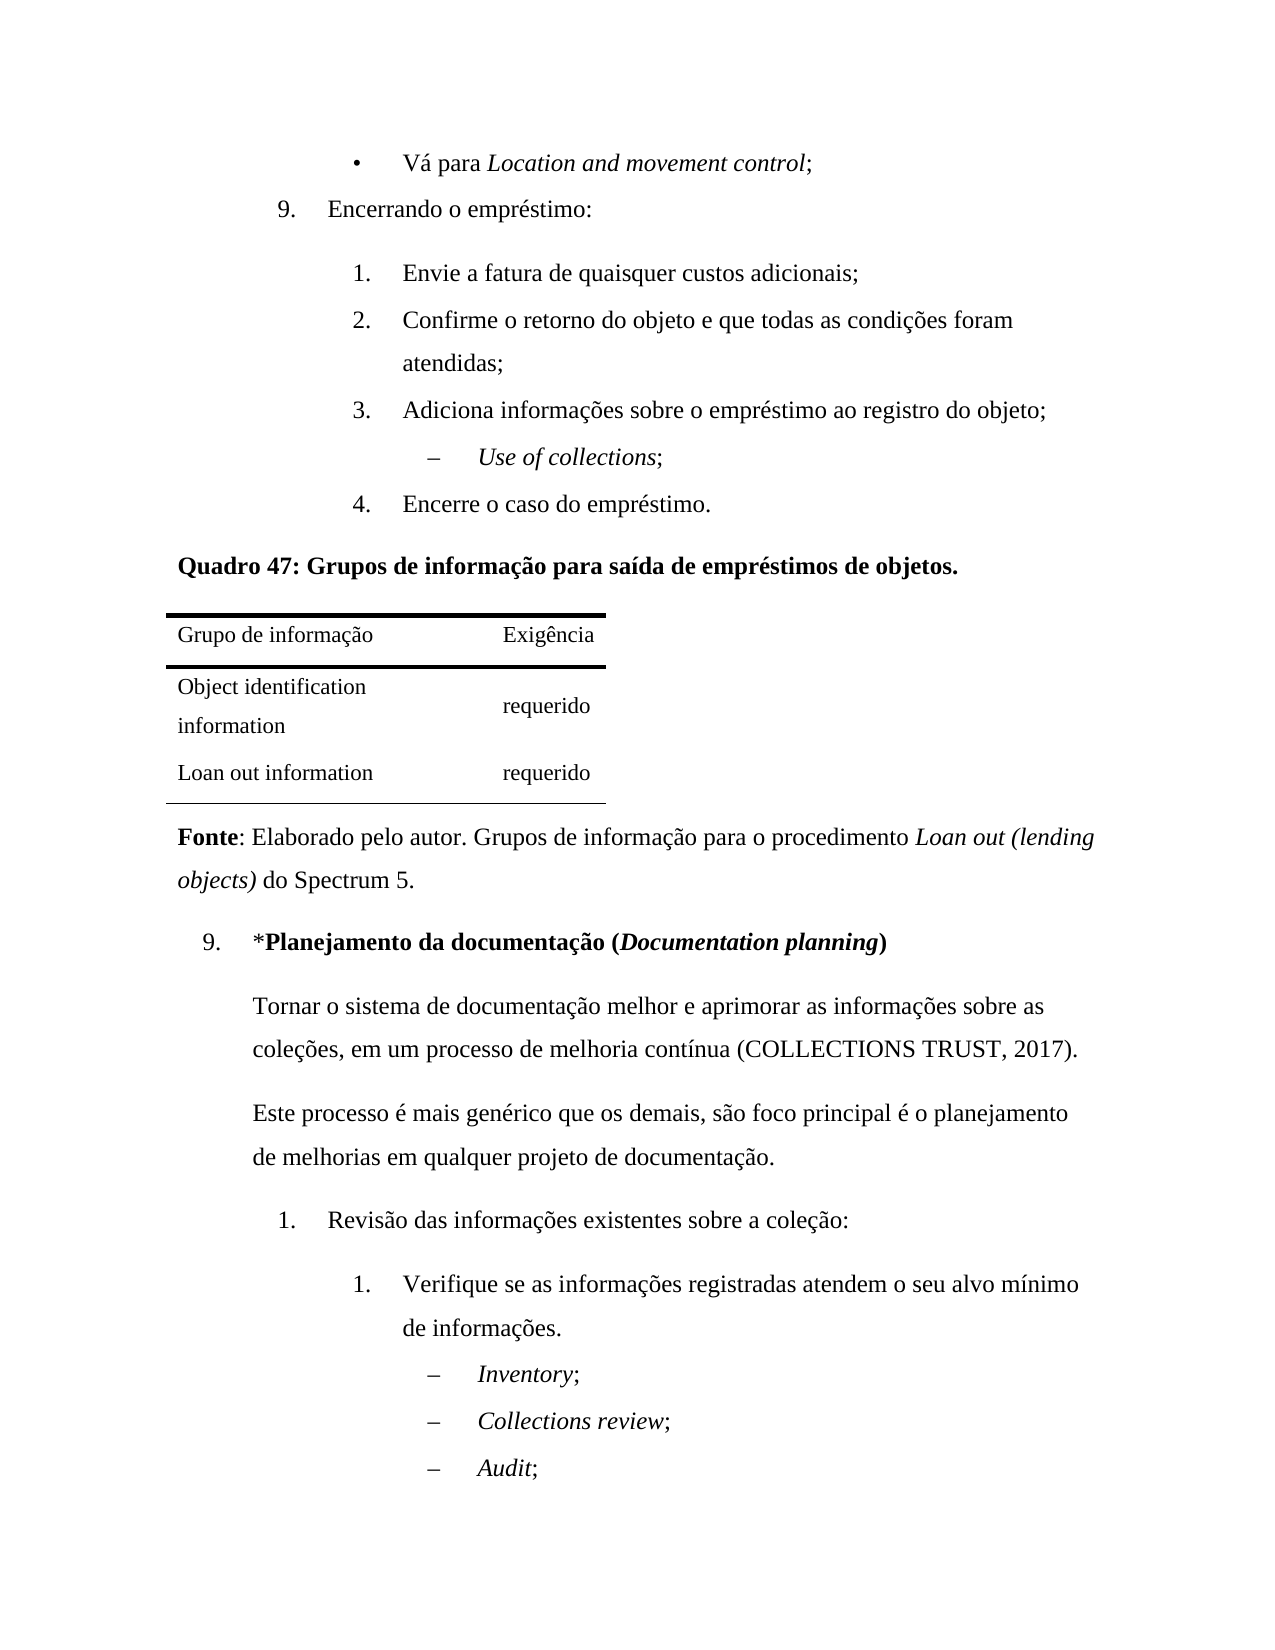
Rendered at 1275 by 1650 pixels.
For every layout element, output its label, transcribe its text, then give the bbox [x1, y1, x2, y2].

list Tornar o sistema de documentação melhor e aprimorar as informações sobre as coleções, em um processo de melhoria contínua (COLLECTIONS TRUST, 2017). [202, 991, 1098, 1063]
list Vá para Location and movement control; [352, 148, 1098, 176]
list *Planejamento da documentação (Documentation planning) [202, 927, 1098, 956]
list Adiciona informações sobre o empréstimo ao registro do objeto; [352, 395, 1098, 424]
list Este processo é mais genérico que os demais, são foco principal é o planejamento de melhorias em qualquer projeto de documentação. [202, 1098, 1098, 1170]
list Collections review; [427, 1406, 1098, 1435]
list Audit; [427, 1453, 1098, 1482]
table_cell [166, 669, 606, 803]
list Revisão das informações existentes sobre a coleção: [277, 1206, 1098, 1234]
text Fonte: Elaborado pelo autor. Grupos de informação para o procedimento Loan out (lending objects) do Spectrum 5. [177, 822, 1098, 894]
text Quadro 47: Grupos de informação para saída de empréstimos de objetos. [177, 551, 1098, 580]
list Encerre o caso do empréstimo. [352, 489, 1098, 518]
list Inventory; [427, 1359, 1098, 1388]
list Verifique se as informações registradas atendem o seu alvo mínimo de informações. [352, 1269, 1098, 1341]
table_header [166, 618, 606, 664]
list Envie a fatura de quaisquer custos adicionais; [352, 258, 1098, 287]
list Encerrando o empréstimo: [277, 194, 1098, 223]
list Confirme o retorno do objeto e que todas as condições foram atendidas; [352, 305, 1098, 377]
list Use of collections; [427, 442, 1098, 471]
